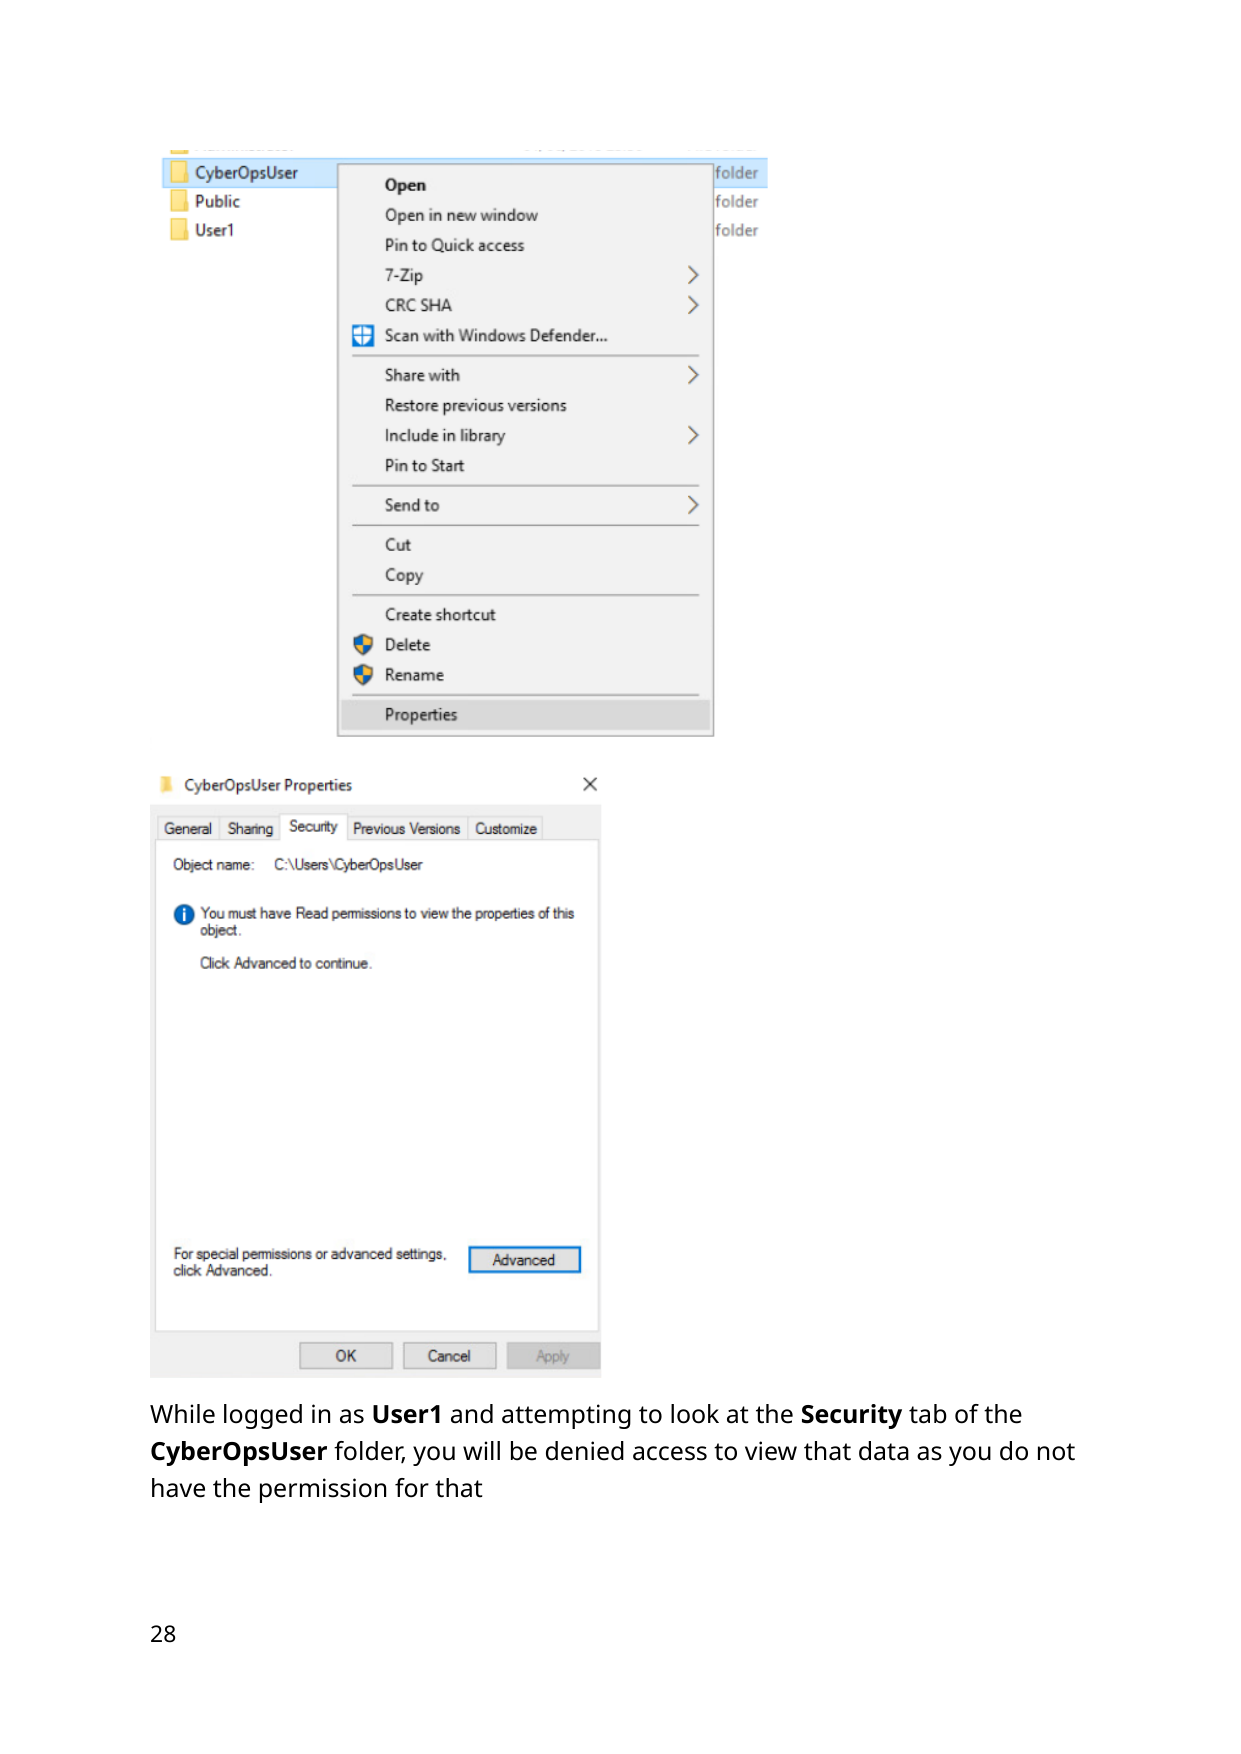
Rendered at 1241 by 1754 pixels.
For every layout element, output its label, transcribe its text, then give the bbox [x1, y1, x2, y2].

picture [150, 150, 768, 750]
picture [150, 768, 602, 1378]
text While logged in as User1 and attempting to look at the Security tab of the CyberOpsUser folder, you will be denied access to view that data as you do not have the permission for that [150, 1397, 1090, 1505]
